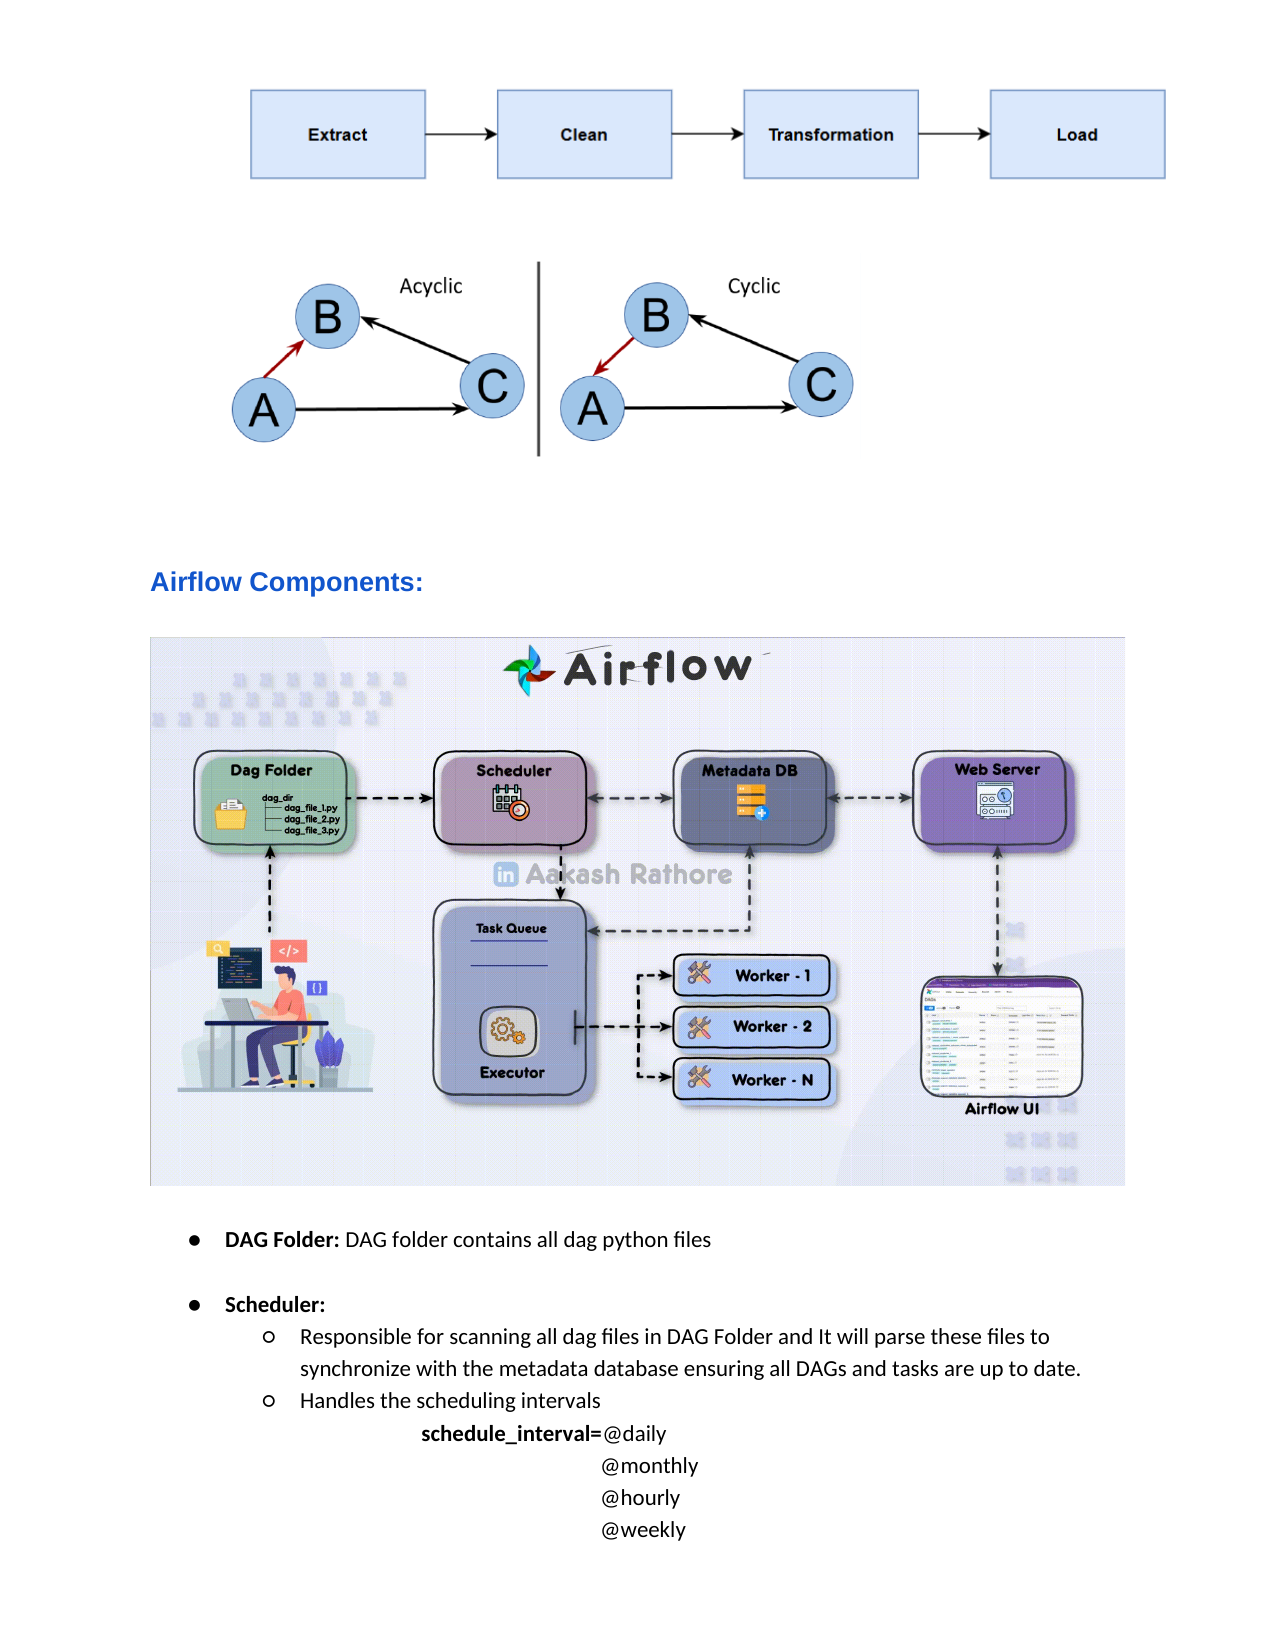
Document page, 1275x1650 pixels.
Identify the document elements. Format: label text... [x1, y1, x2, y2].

picture [225, 253, 861, 459]
list Responsible for scanning all dag files in DAG Folder and It will parse these files to synchronize with the metadata database ensuring all DAGs and tasks are up to date. [262, 1322, 1125, 1382]
list Scheduler: [187, 1290, 1125, 1318]
text @weekly [600, 1515, 1125, 1543]
text @hourly [600, 1483, 1125, 1511]
text @monthly [525, 1451, 1125, 1479]
picture [150, 637, 1125, 1186]
list Handles the scheduling intervals [262, 1387, 1125, 1414]
text Airflow Components: [150, 566, 1125, 597]
picture [225, 46, 1200, 218]
list DAG Folder: DAG folder contains all dag python files [187, 1226, 1125, 1254]
text schedule_interval=@daily [375, 1419, 1125, 1447]
